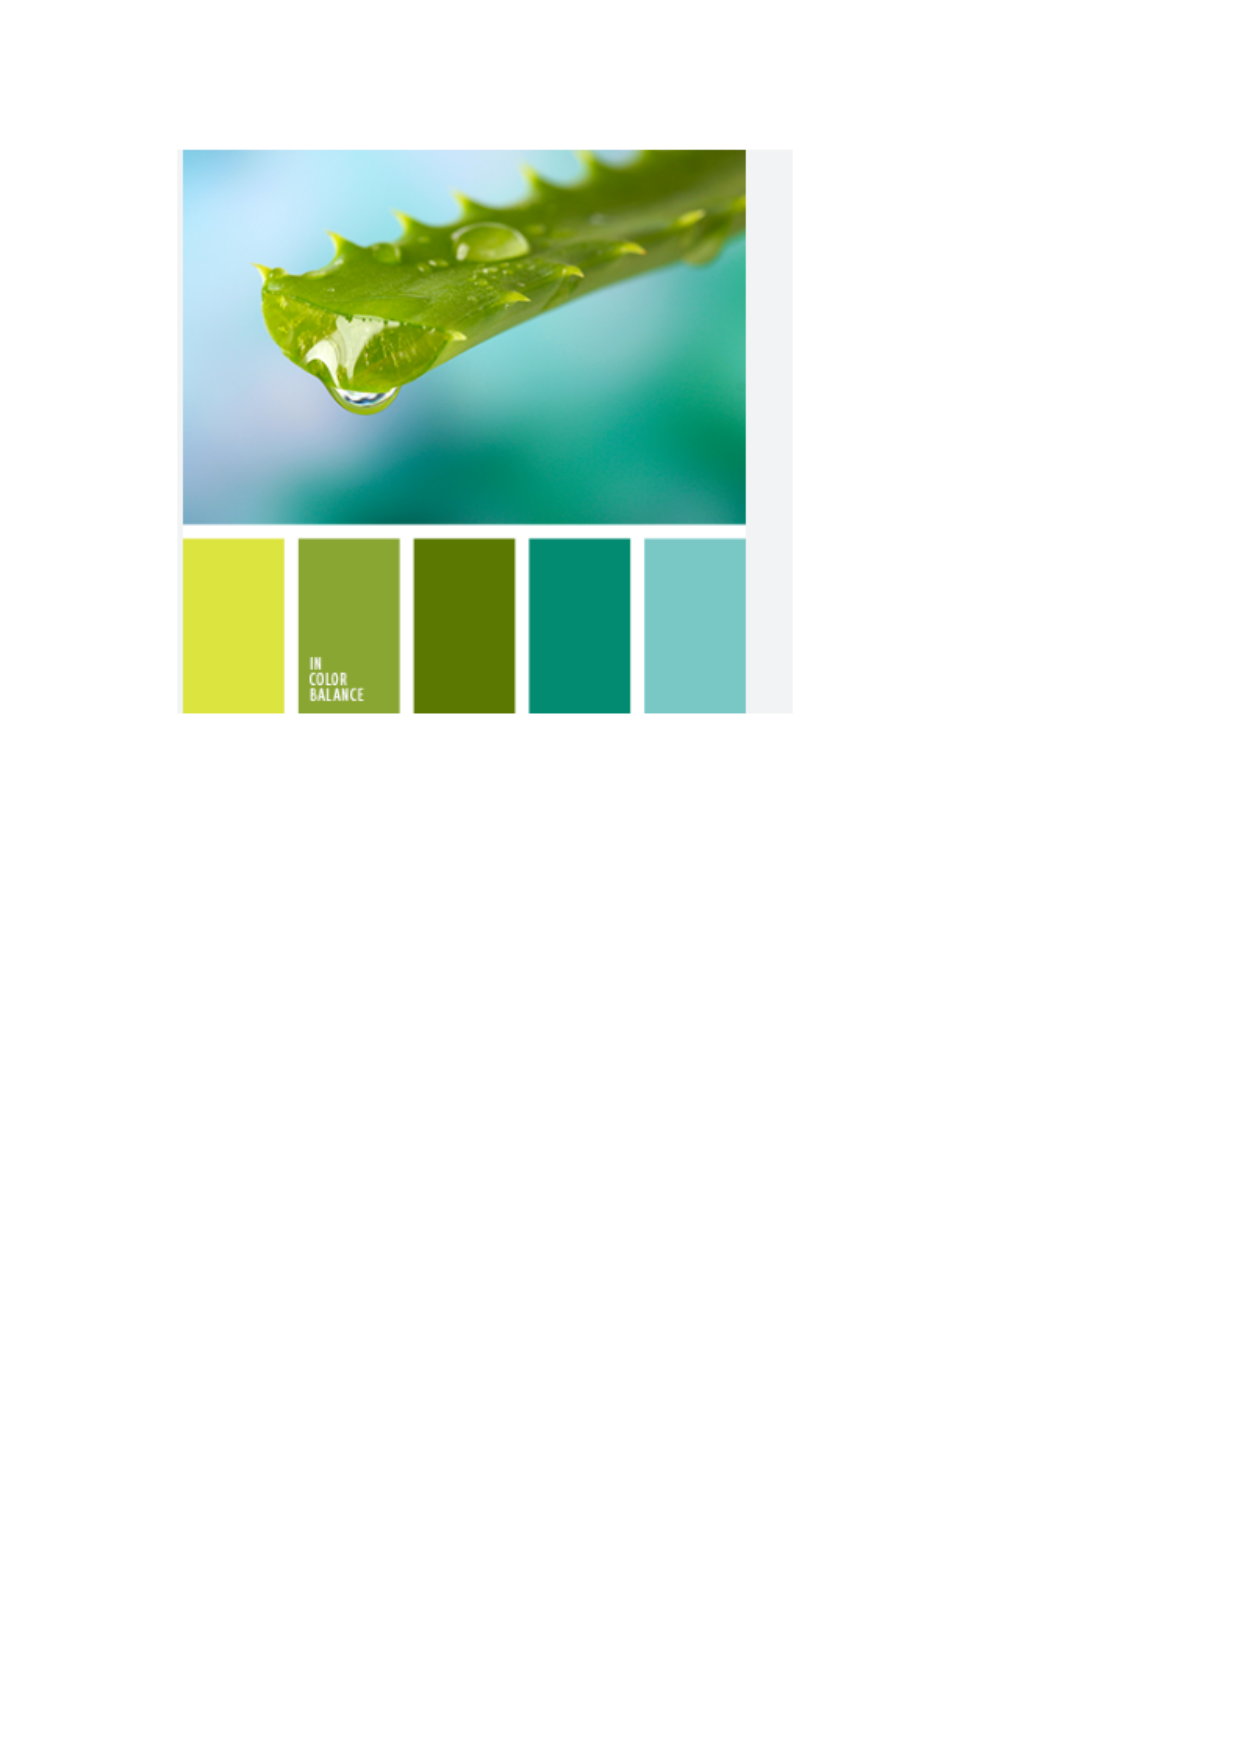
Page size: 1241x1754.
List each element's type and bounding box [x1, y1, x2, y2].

picture [177, 147, 793, 720]
